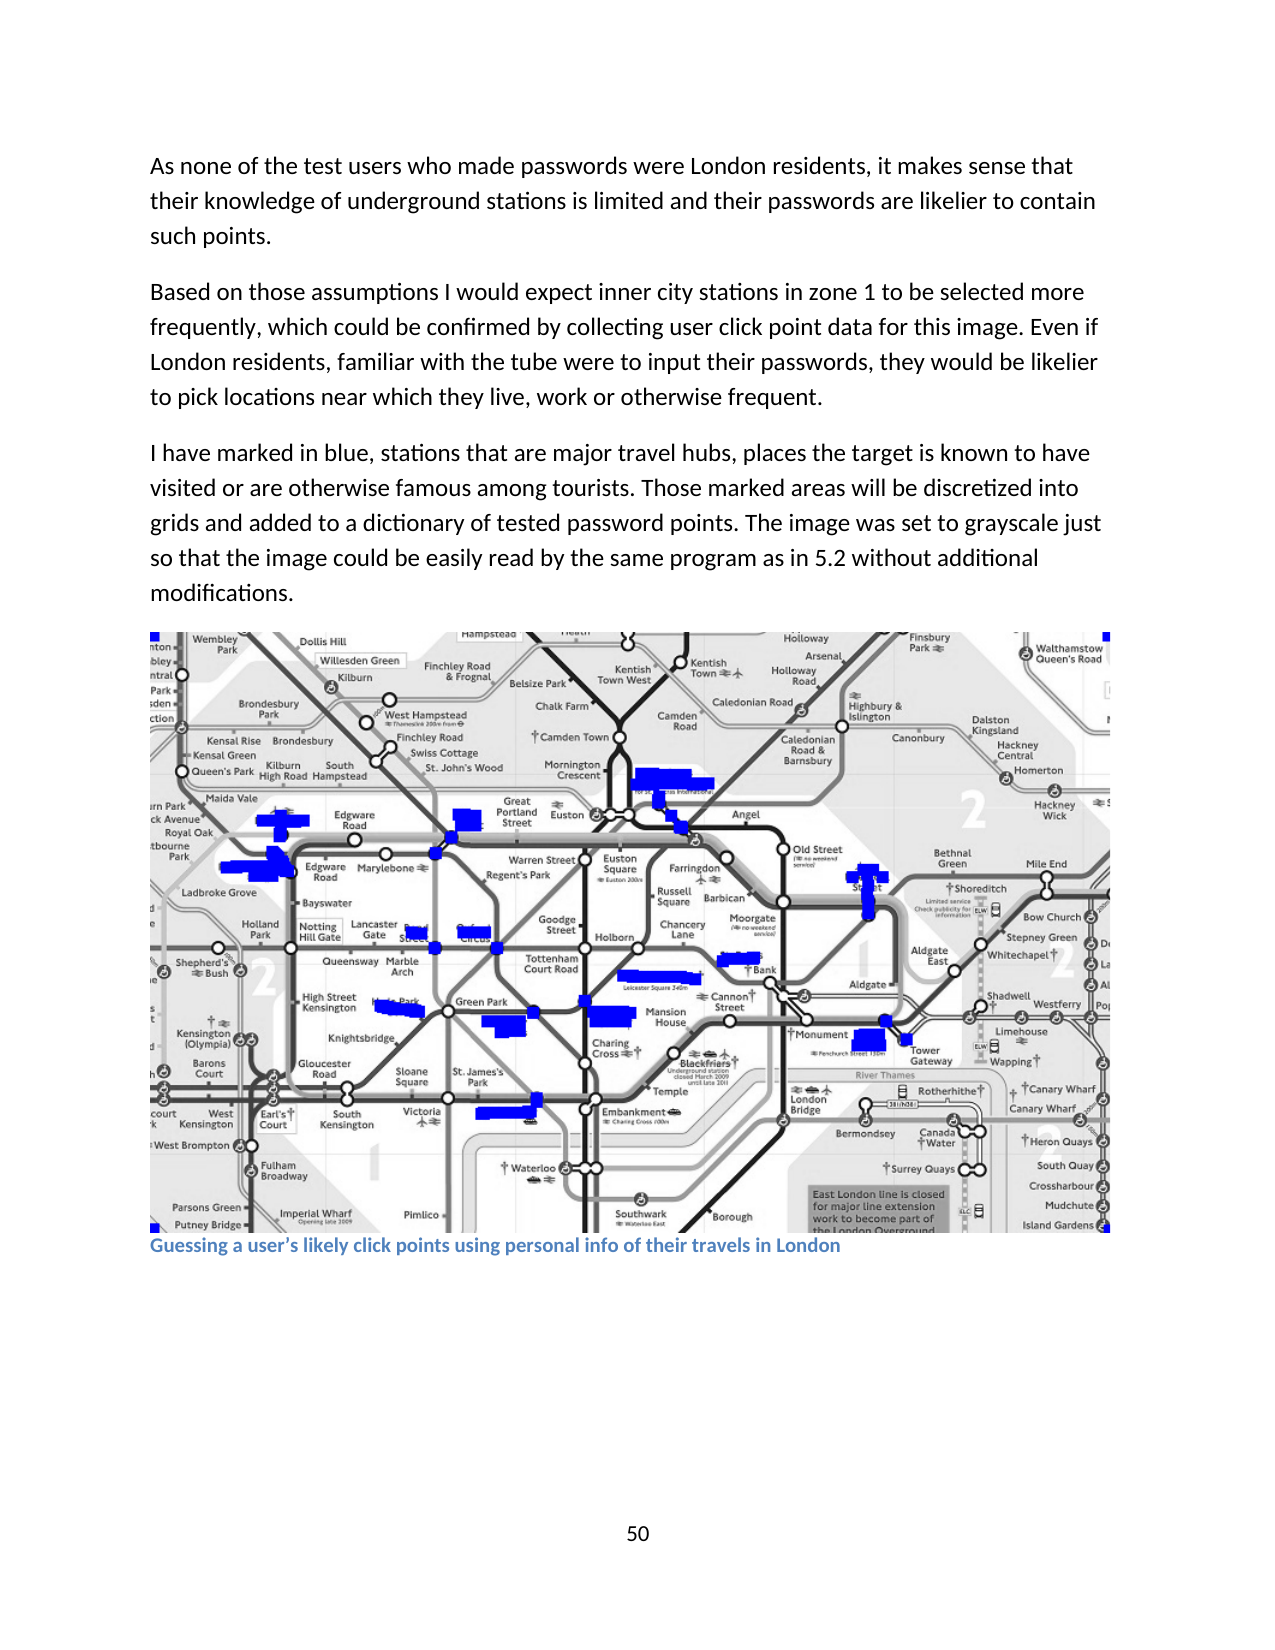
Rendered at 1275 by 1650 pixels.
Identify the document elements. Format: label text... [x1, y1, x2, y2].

text As none of the test users who made passwords were London residents, it makes sense that their knowledge of underground stations is limited and their passwords are likelier to contain such points. [150, 150, 1125, 251]
text I have marked in blue, stations that are major travel hubs, places the target is known to have visited or are otherwise famous among tourists. Those marked areas will be discretized into grids and added to a dictionary of tested password points. The image was set to grayscale just so that the image could be easily read by the same program as in 5.2 without additional modifications. [150, 437, 1125, 607]
text Based on those assumptions I would expect inner city stations in zone 1 to be selected more frequently, which could be confirmed by collecting user click point data for this image. Even if London residents, familiar with the tube were to input their passwords, they would be likelier to pick locations near which they live, work or otherwise frequent. [150, 276, 1125, 411]
picture [150, 632, 1110, 1233]
